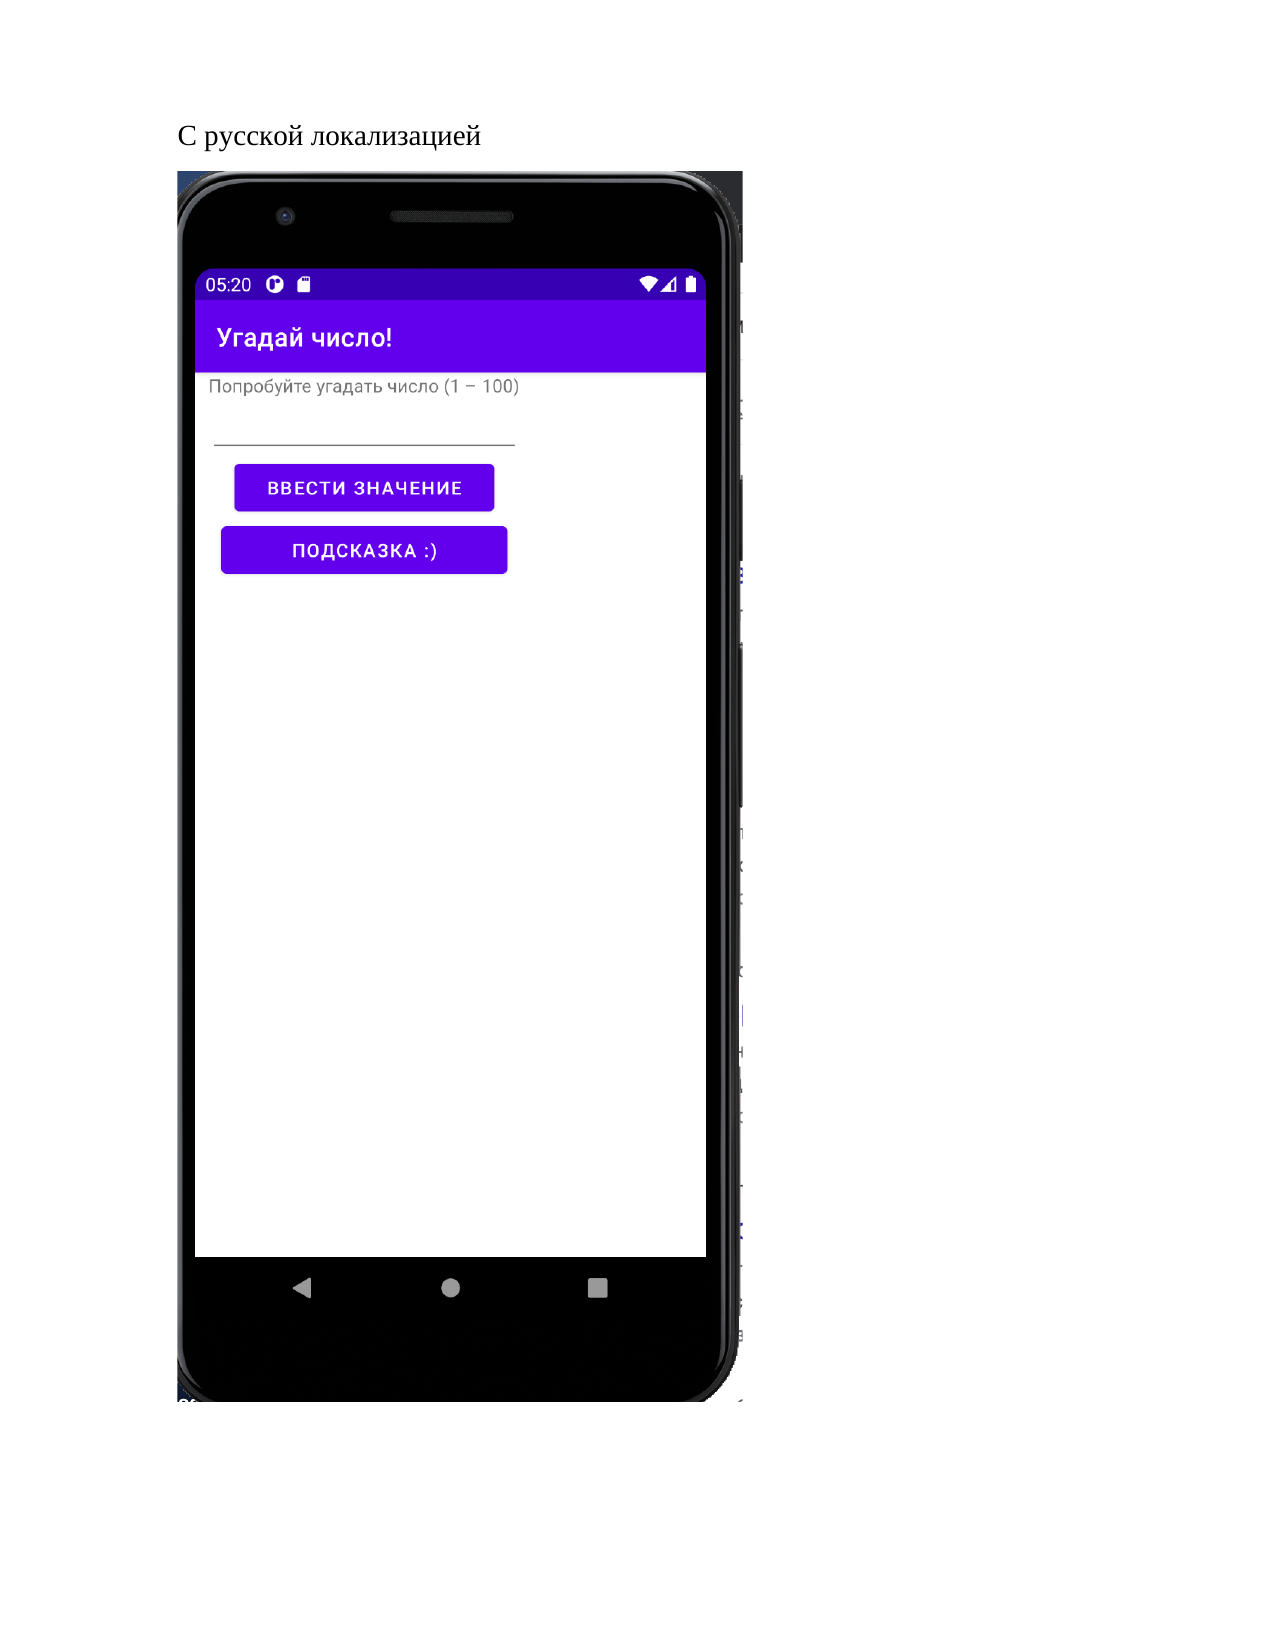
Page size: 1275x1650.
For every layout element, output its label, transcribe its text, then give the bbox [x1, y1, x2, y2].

text C русской локализацией [177, 118, 1186, 152]
picture [177, 171, 743, 1402]
